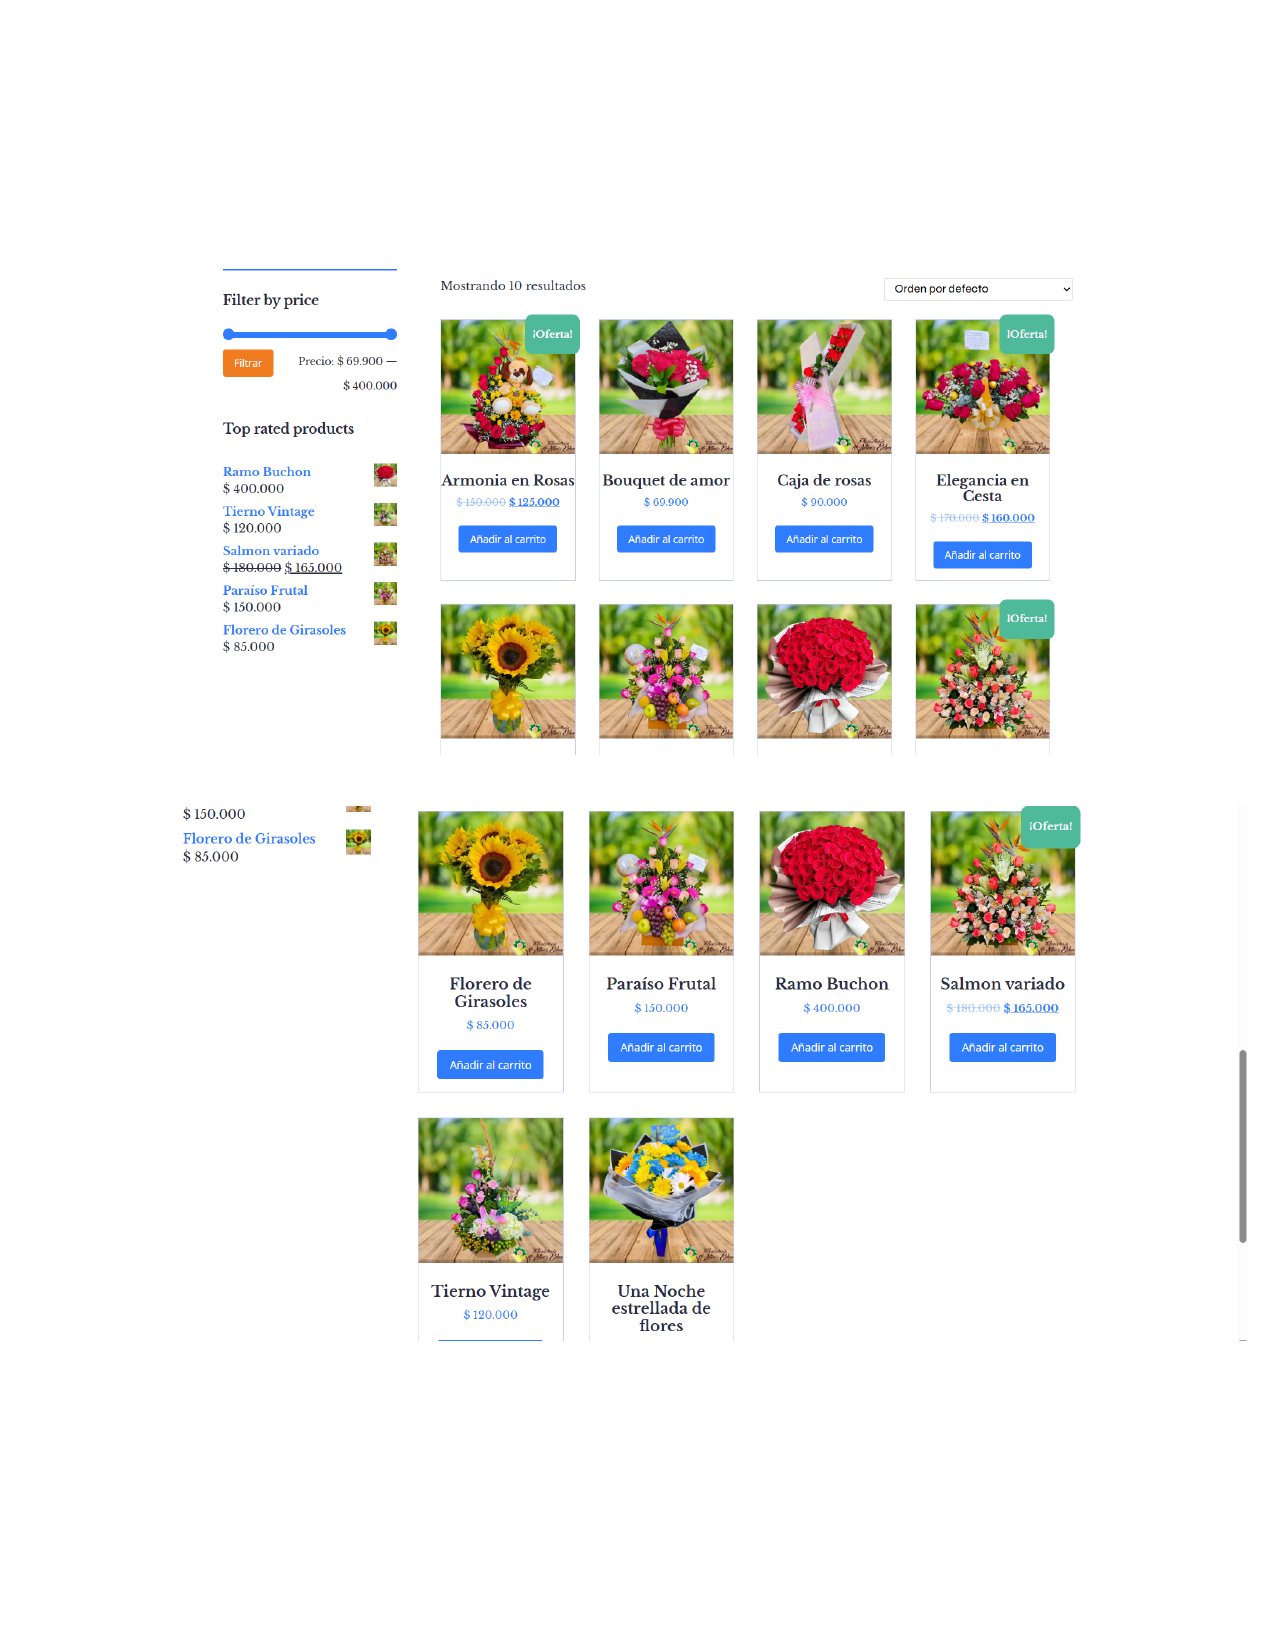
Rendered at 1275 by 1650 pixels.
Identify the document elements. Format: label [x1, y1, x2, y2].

picture [46, 806, 1248, 1341]
picture [96, 259, 1196, 755]
